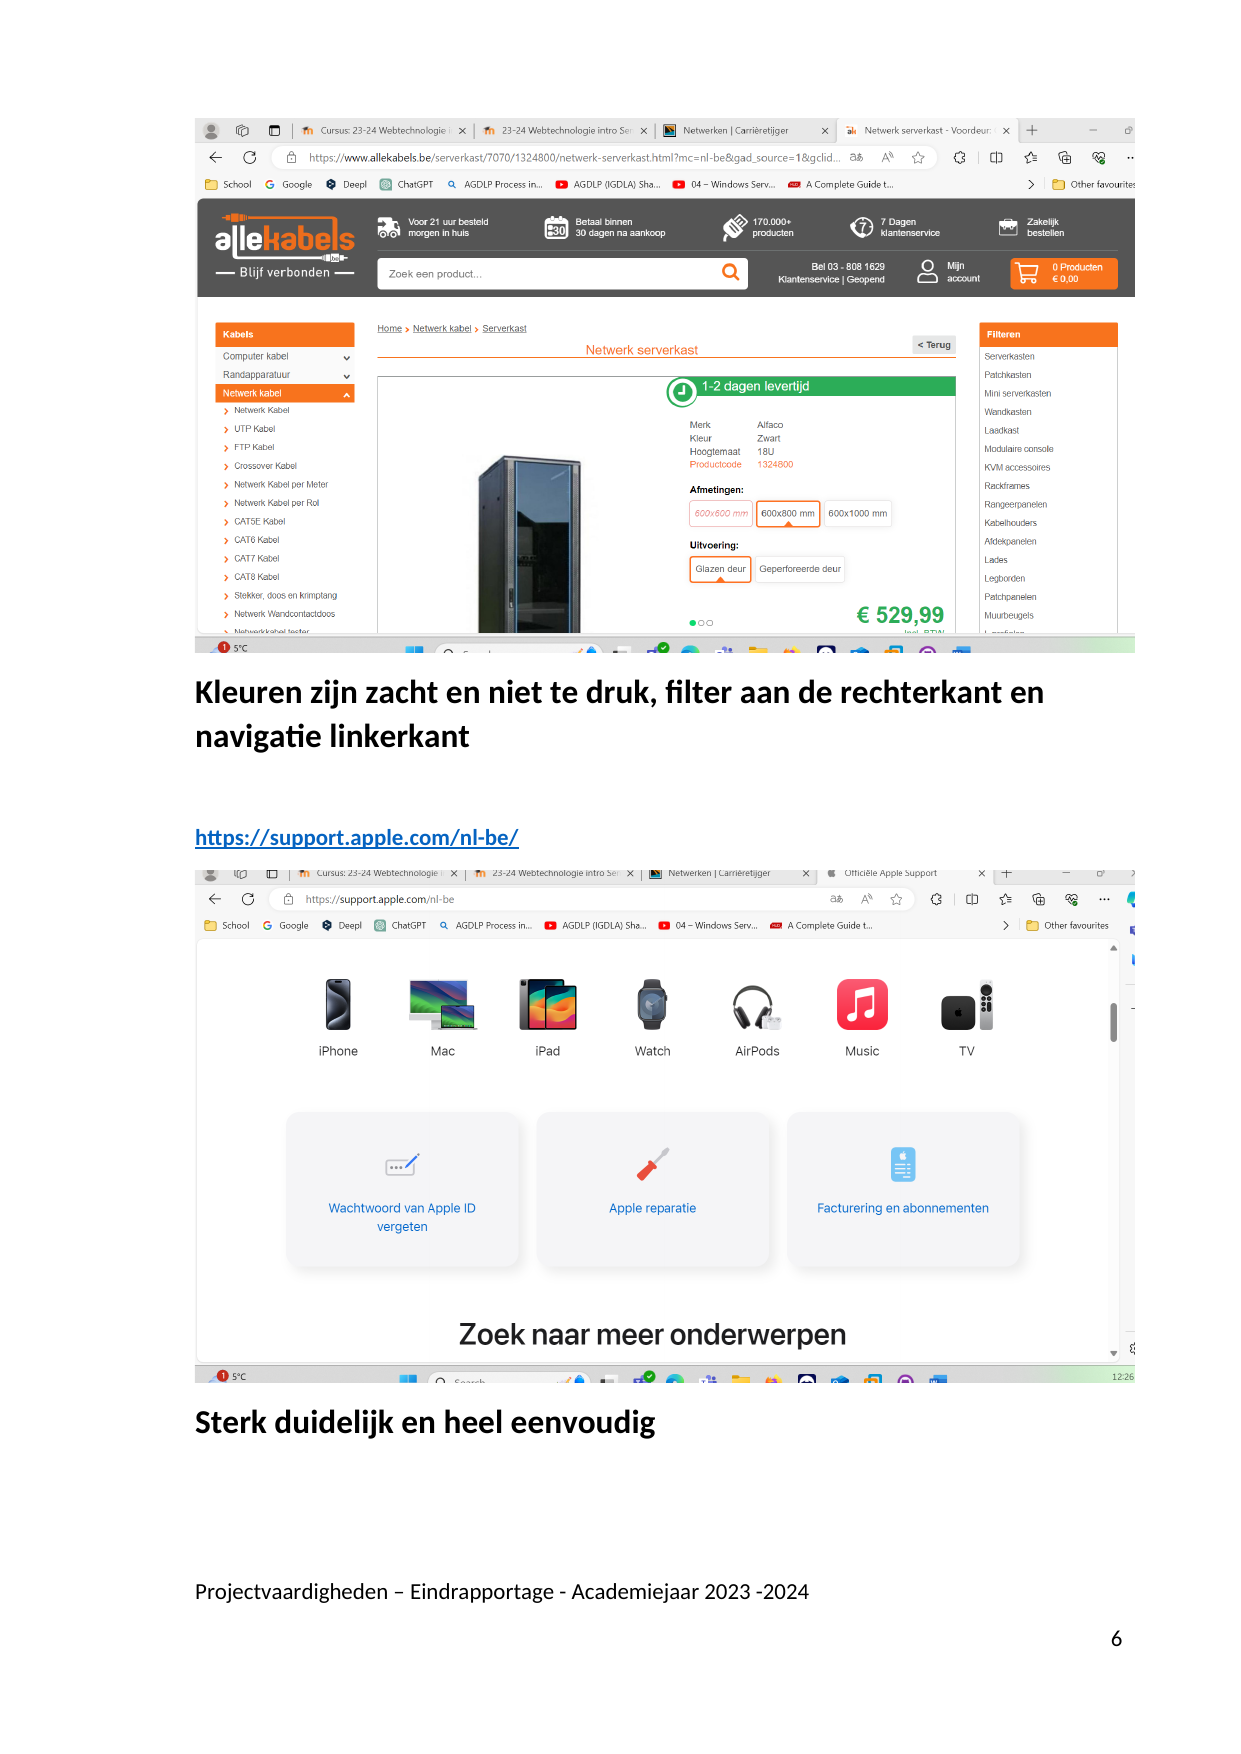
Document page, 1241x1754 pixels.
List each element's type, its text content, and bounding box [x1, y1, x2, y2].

text https://support.apple.com/nl-be/ [195, 823, 1122, 851]
picture [194, 870, 1135, 1383]
text Sterk duidelijk en heel eenvoudig [195, 1401, 1122, 1442]
picture [194, 118, 1135, 653]
text Kleuren zijn zacht en niet te druk, filter aan de rechterkant en navigatie linkerkant [195, 672, 1122, 756]
